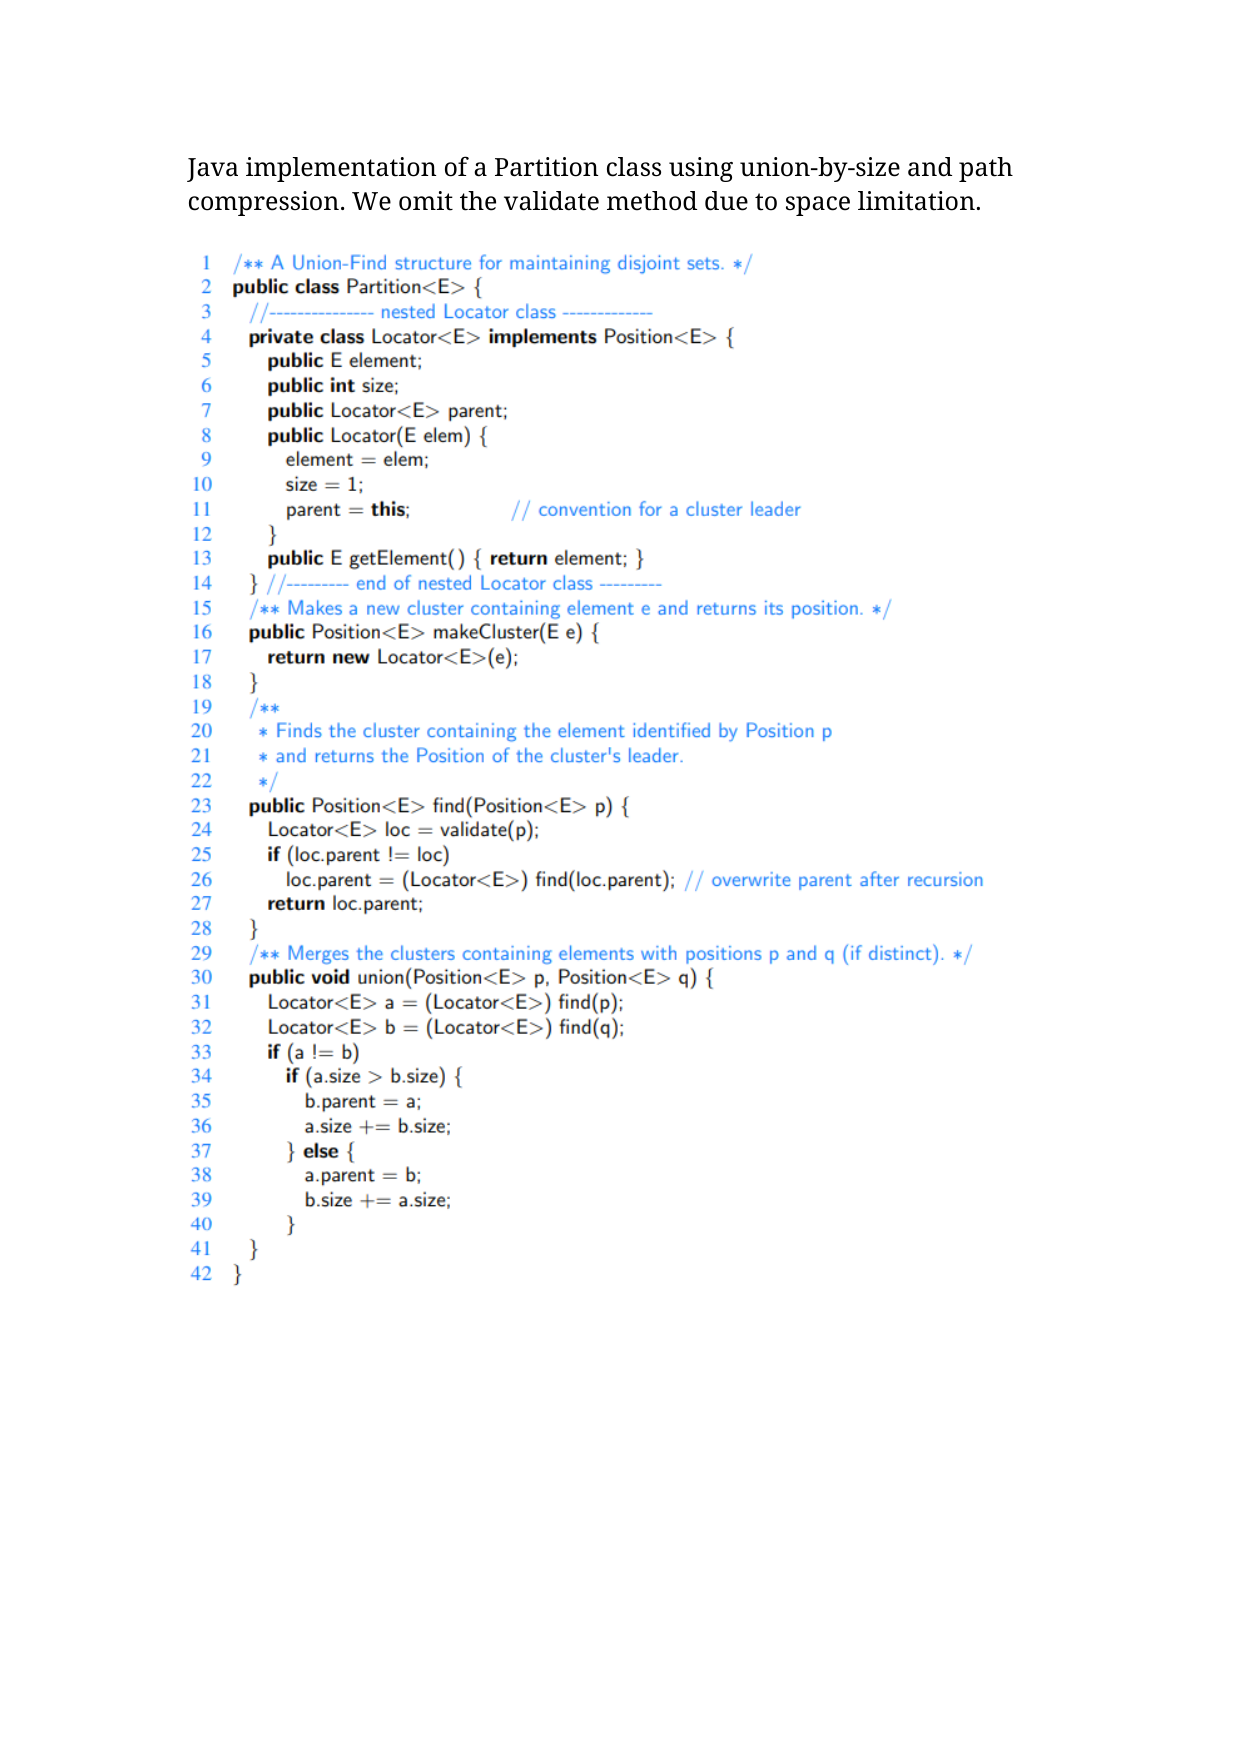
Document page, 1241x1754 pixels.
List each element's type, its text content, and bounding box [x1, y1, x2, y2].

picture [187, 252, 987, 1289]
list Java implementation of a Partition class using union-by-size and path compression. We omit the validate method due to space limitation. [187, 150, 1053, 218]
